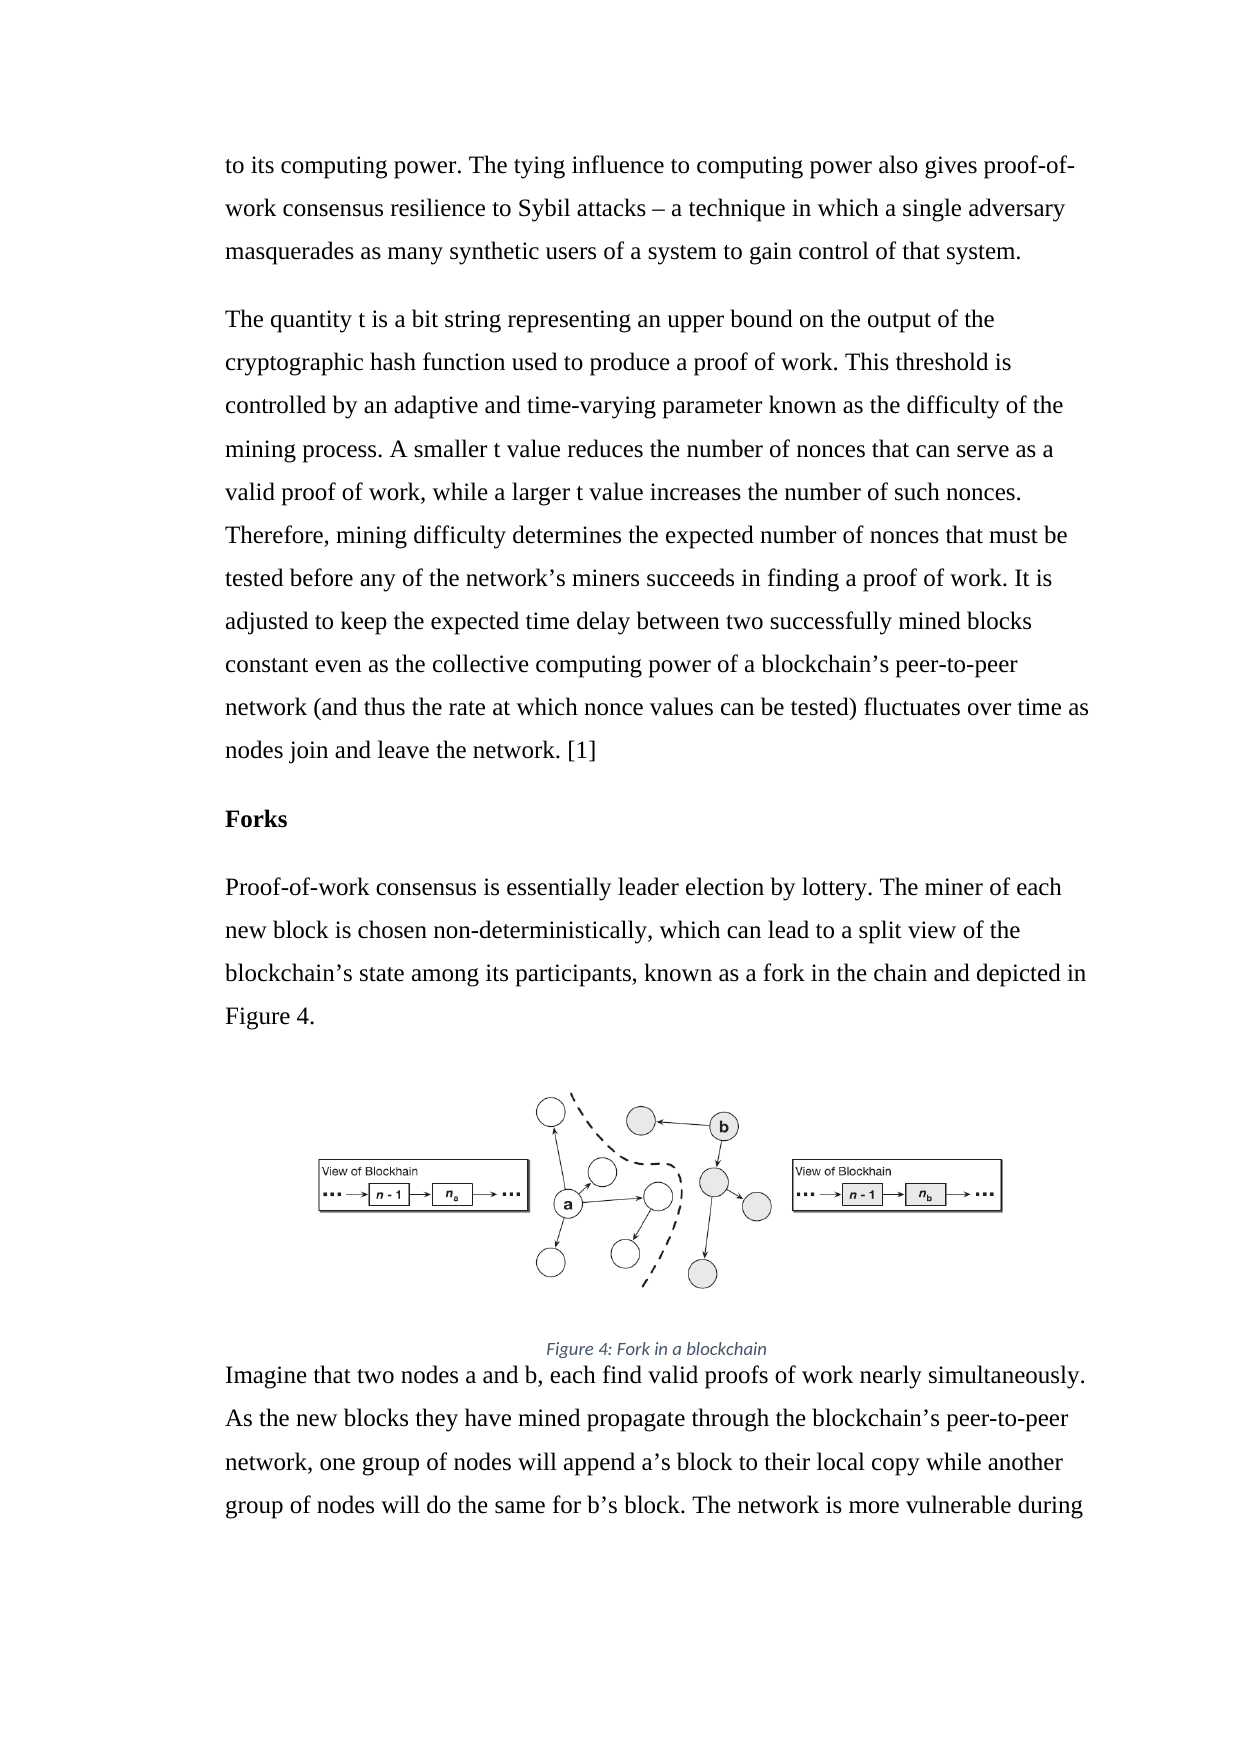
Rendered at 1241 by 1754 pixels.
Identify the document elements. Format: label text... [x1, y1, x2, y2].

picture [280, 1069, 1036, 1300]
text Proof-of-work consensus is essentially leader election by lottery. The miner of each new block is chosen non-deterministically, which can lead to a split view of the blockchain’s state among its participants, known as a fork in the chain and depicted in Figure 4. [225, 872, 1090, 1030]
text The quantity t is a bit string representing an upper bound on the output of the cryptographic hash function used to produce a proof of work. This threshold is controlled by an adaptive and time-varying parameter known as the difficulty of the mining process. A smaller t value reduces the number of nonces that can serve as a valid proof of work, while a larger t value increases the number of such nonces. Therefore, mining difficulty determines the expected number of nonces that must be tested before any of the network’s miners succeeds in finding a proof of work. It is adjusted to keep the expected time delay between two successfully mined blocks constant even as the collective computing power of a blockchain’s peer-to-peer network (and thus the rate at which nonce values can be tested) fluctuates over time as nodes join and leave the network. [1] [225, 304, 1090, 764]
text Forks [225, 804, 1090, 832]
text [225, 150, 1090, 265]
text Figure 4: Fork in a blockchain [225, 1337, 1090, 1360]
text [225, 1360, 1090, 1518]
